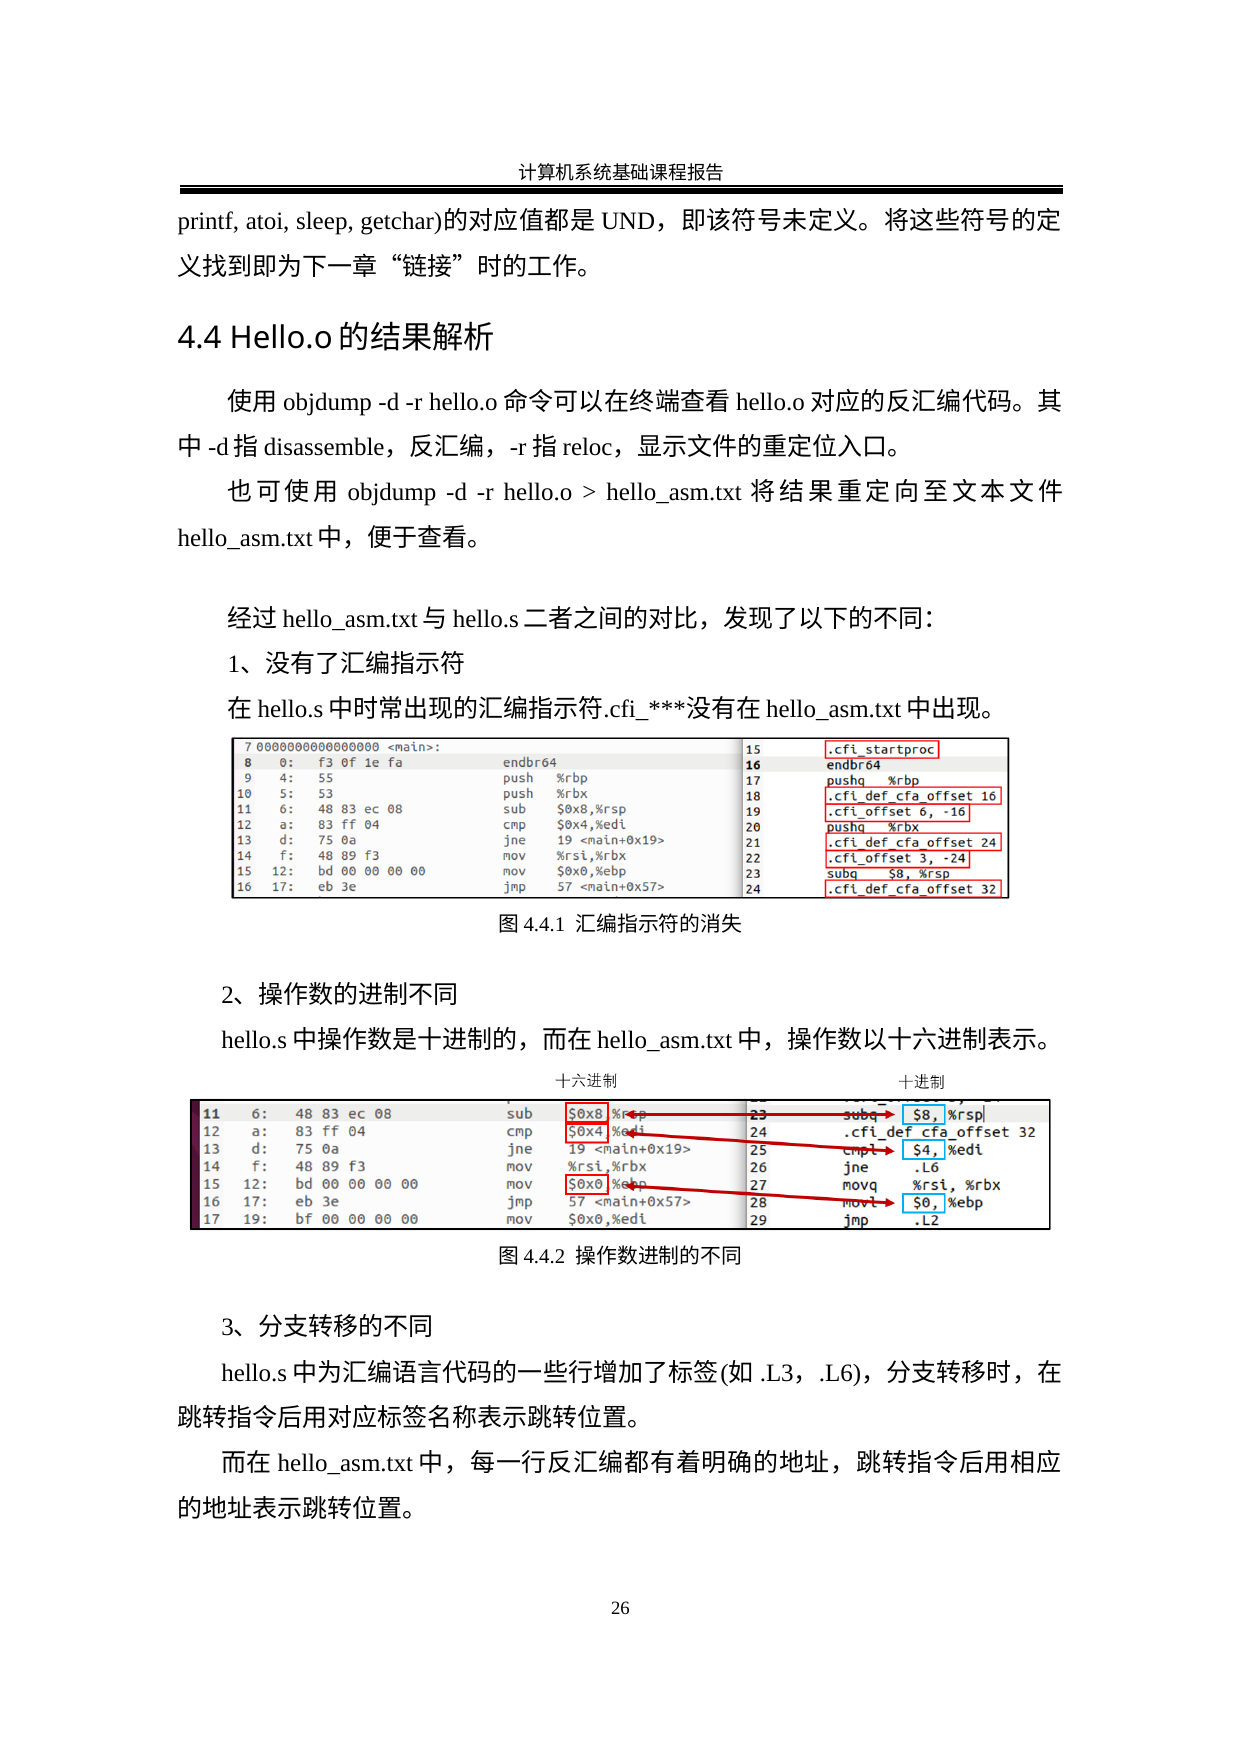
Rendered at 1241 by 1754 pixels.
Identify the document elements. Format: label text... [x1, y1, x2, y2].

text 图4.4.1 汇编指示符的消失 [177, 907, 1063, 937]
text 在hello.s中时常出现的汇编指示符.cfi_***没有在hello_asm.txt中出现。 [177, 689, 1063, 725]
text 2、操作数的进制不同 [177, 974, 1063, 1011]
text hello.s中操作数是十进制的，而在hello_asm.txt中，操作数以十六进制表示。 [177, 1020, 1063, 1056]
picture [186, 1065, 1054, 1232]
text 1、没有了汇编指示符 [177, 643, 1063, 680]
text 也可使用objdump -d -r hello.o > hello_asm.txt将结果重定向至文本文件hello_asm.txt中，便于查看。 [177, 472, 1063, 553]
text hello.s中为汇编语言代码的一些行增加了标签(如 .L3，.L6)，分支转移时，在跳转指令后用对应标签名称表示跳转位置。 [177, 1352, 1063, 1434]
picture [228, 734, 1012, 900]
text 经过hello_asm.txt与hello.s二者之间的对比，发现了以下的不同： [177, 598, 1063, 634]
subtitle 4.4 Hello.o的结果解析 [177, 316, 1063, 356]
text 图4.4.2 操作数进制的不同 [177, 1239, 1063, 1269]
text 使用objdump -d -r hello.o命令可以在终端查看hello.o对应的反汇编代码。其中 -d指disassemble，反汇编，-r 指reloc，显示文件的重定位入口。 [177, 381, 1063, 463]
text 而在hello_asm.txt中，每一行反汇编都有着明确的地址，跳转指令后用相应的地址表示跳转位置。 [177, 1443, 1063, 1524]
text 3、分支转移的不同 [177, 1307, 1063, 1343]
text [177, 201, 1063, 282]
